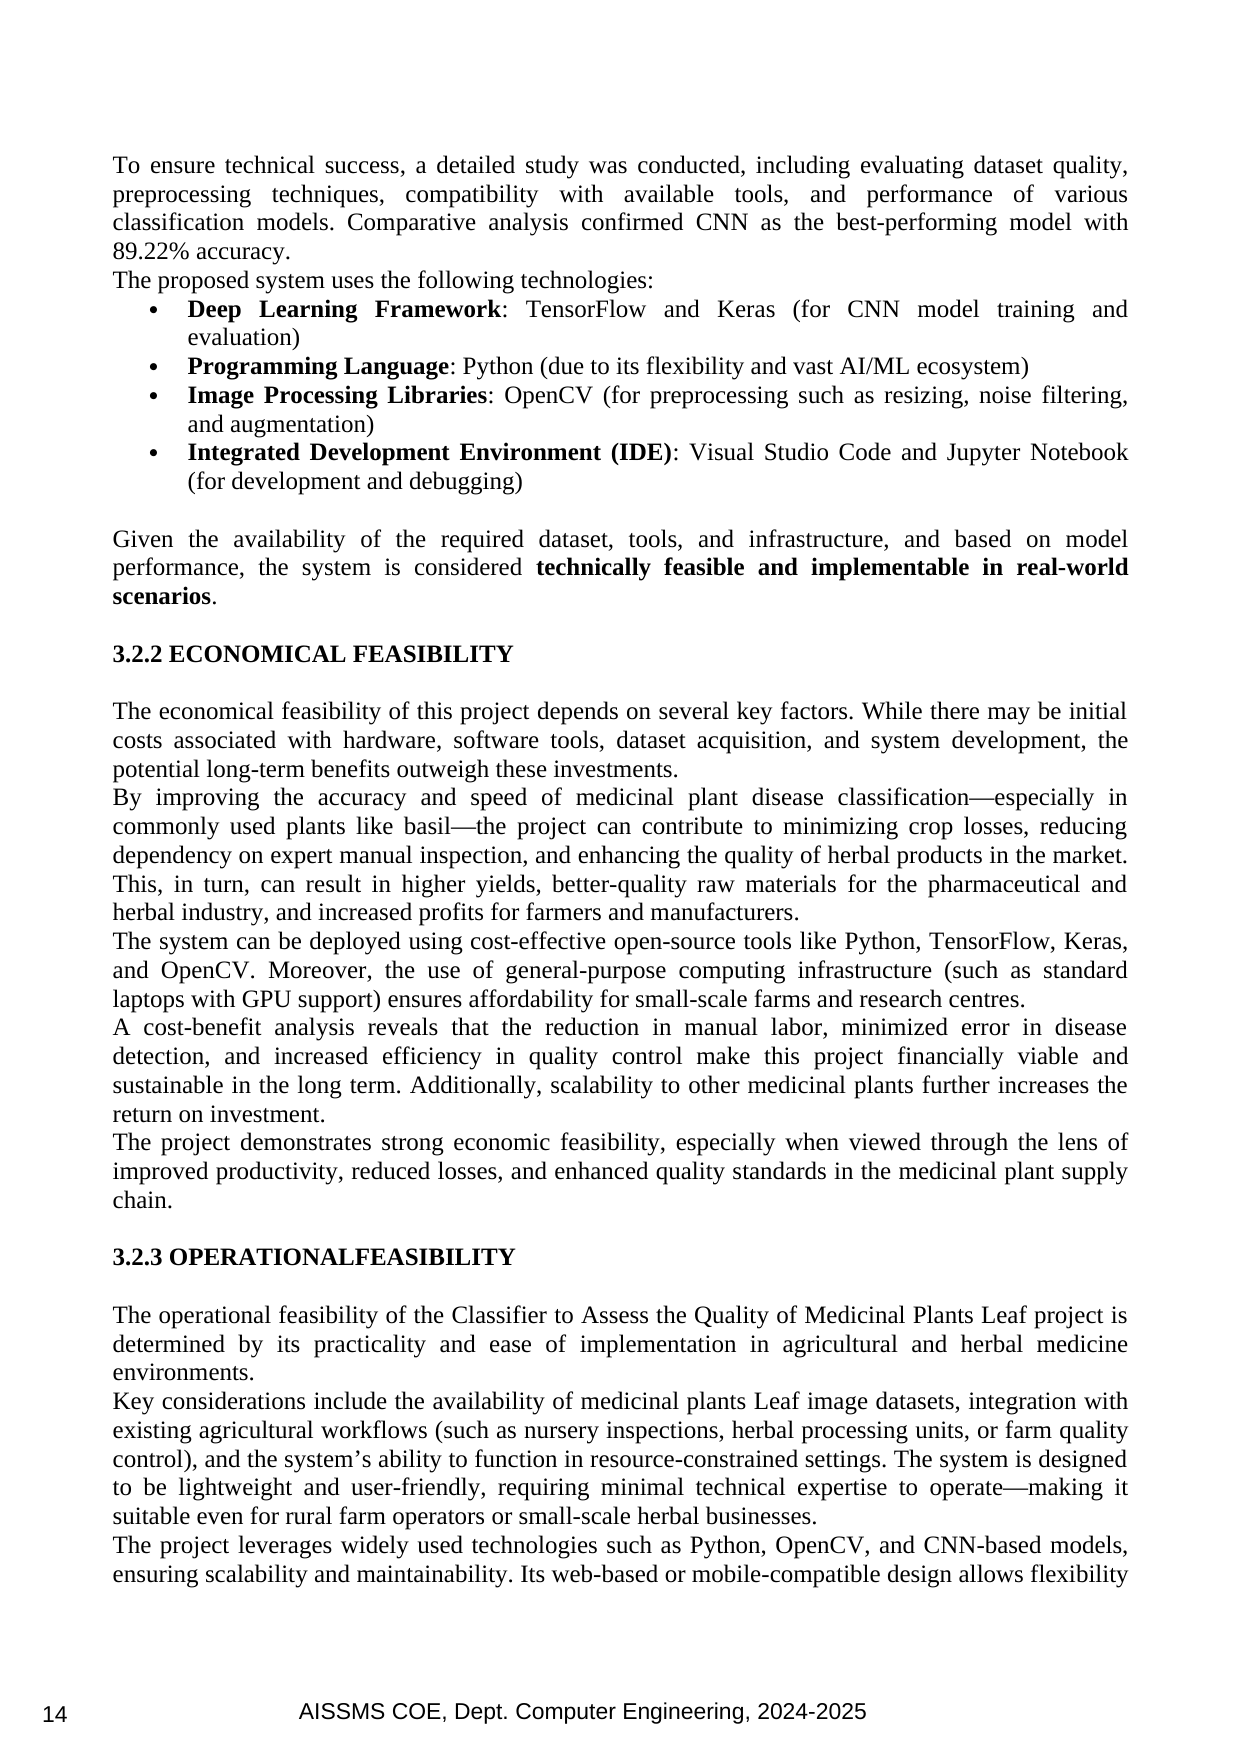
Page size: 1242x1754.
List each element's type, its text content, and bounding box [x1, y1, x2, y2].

text By improving the accuracy and speed of medicinal plant disease classification—especially in commonly used plants like basil—the project can contribute to minimizing crop losses, reducing dependency on expert manual inspection, and enhancing the quality of herbal products in the market. This, in turn, can result in higher yields, better-quality raw materials for the pharmaceutical and herbal industry, and increased profits for farmers and manufacturers. [112, 782, 1129, 926]
text 3.2.3 OPERATIONALFEASIBILITY [112, 1242, 1129, 1271]
text Given the availability of the required dataset, tools, and infrastructure, and based on model performance, the system is considered technically feasible and implementable in real-world scenarios. [112, 524, 1129, 610]
list Deep Learning Framework: TensorFlow and Keras (for CNN model training and evaluation) [150, 294, 1129, 351]
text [112, 1530, 1129, 1587]
list Integrated Development Environment (IDE): Visual Studio Code and Jupyter Notebook (for development and debugging) [150, 437, 1129, 495]
list Programming Language: Python (due to its flexibility and vast AI/ML ecosystem) [150, 351, 1129, 380]
text The economical feasibility of this project depends on several key factors. While there may be initial costs associated with hardware, software tools, dataset acquisition, and system development, the potential long-term benefits outweigh these investments. [112, 696, 1129, 782]
text The operational feasibility of the Classifier to Assess the Quality of Medicinal Plants Leaf project is determined by its practicality and ease of implementation in agricultural and herbal medicine environments. [112, 1300, 1129, 1386]
text Key considerations include the availability of medicinal plants Leaf image datasets, integration with existing agricultural workflows (such as nursery inspections, herbal processing units, or farm quality control), and the system’s ability to function in resource-constrained settings. The system is designed to be lightweight and user-friendly, requiring minimal technical expertise to operate—making it suitable even for rural farm operators or small-scale herbal businesses. [112, 1386, 1129, 1530]
text A cost-benefit analysis reveals that the reduction in manual labor, minimized error in disease detection, and increased efficiency in quality control make this project financially viable and sustainable in the long term. Additionally, scalability to other medicinal plants further increases the return on investment. [112, 1012, 1129, 1127]
text The project demonstrates strong economic feasibility, especially when viewed through the lens of improved productivity, reduced losses, and enhanced quality standards in the medicinal plant supply chain. [112, 1127, 1129, 1214]
text The proposed system uses the following technologies: [112, 265, 1129, 294]
text To ensure technical success, a detailed study was conducted, including evaluating dataset quality, preprocessing techniques, compatibility with available tools, and performance of various classification models. Comparative analysis confirmed CNN as the best-performing model with 89.22% accuracy. [112, 150, 1129, 265]
text The system can be deployed using cost-effective open-source tools like Python, TensorFlow, Keras, and OpenCV. Moreover, the use of general-purpose computing infrastructure (such as standard laptops with GPU support) ensures affordability for small-scale farms and research centres. [112, 926, 1129, 1012]
list Image Processing Libraries: OpenCV (for preprocessing such as resizing, noise filtering, and augmentation) [150, 380, 1129, 437]
text 3.2.2 ECONOMICAL FEASIBILITY [112, 639, 1129, 667]
